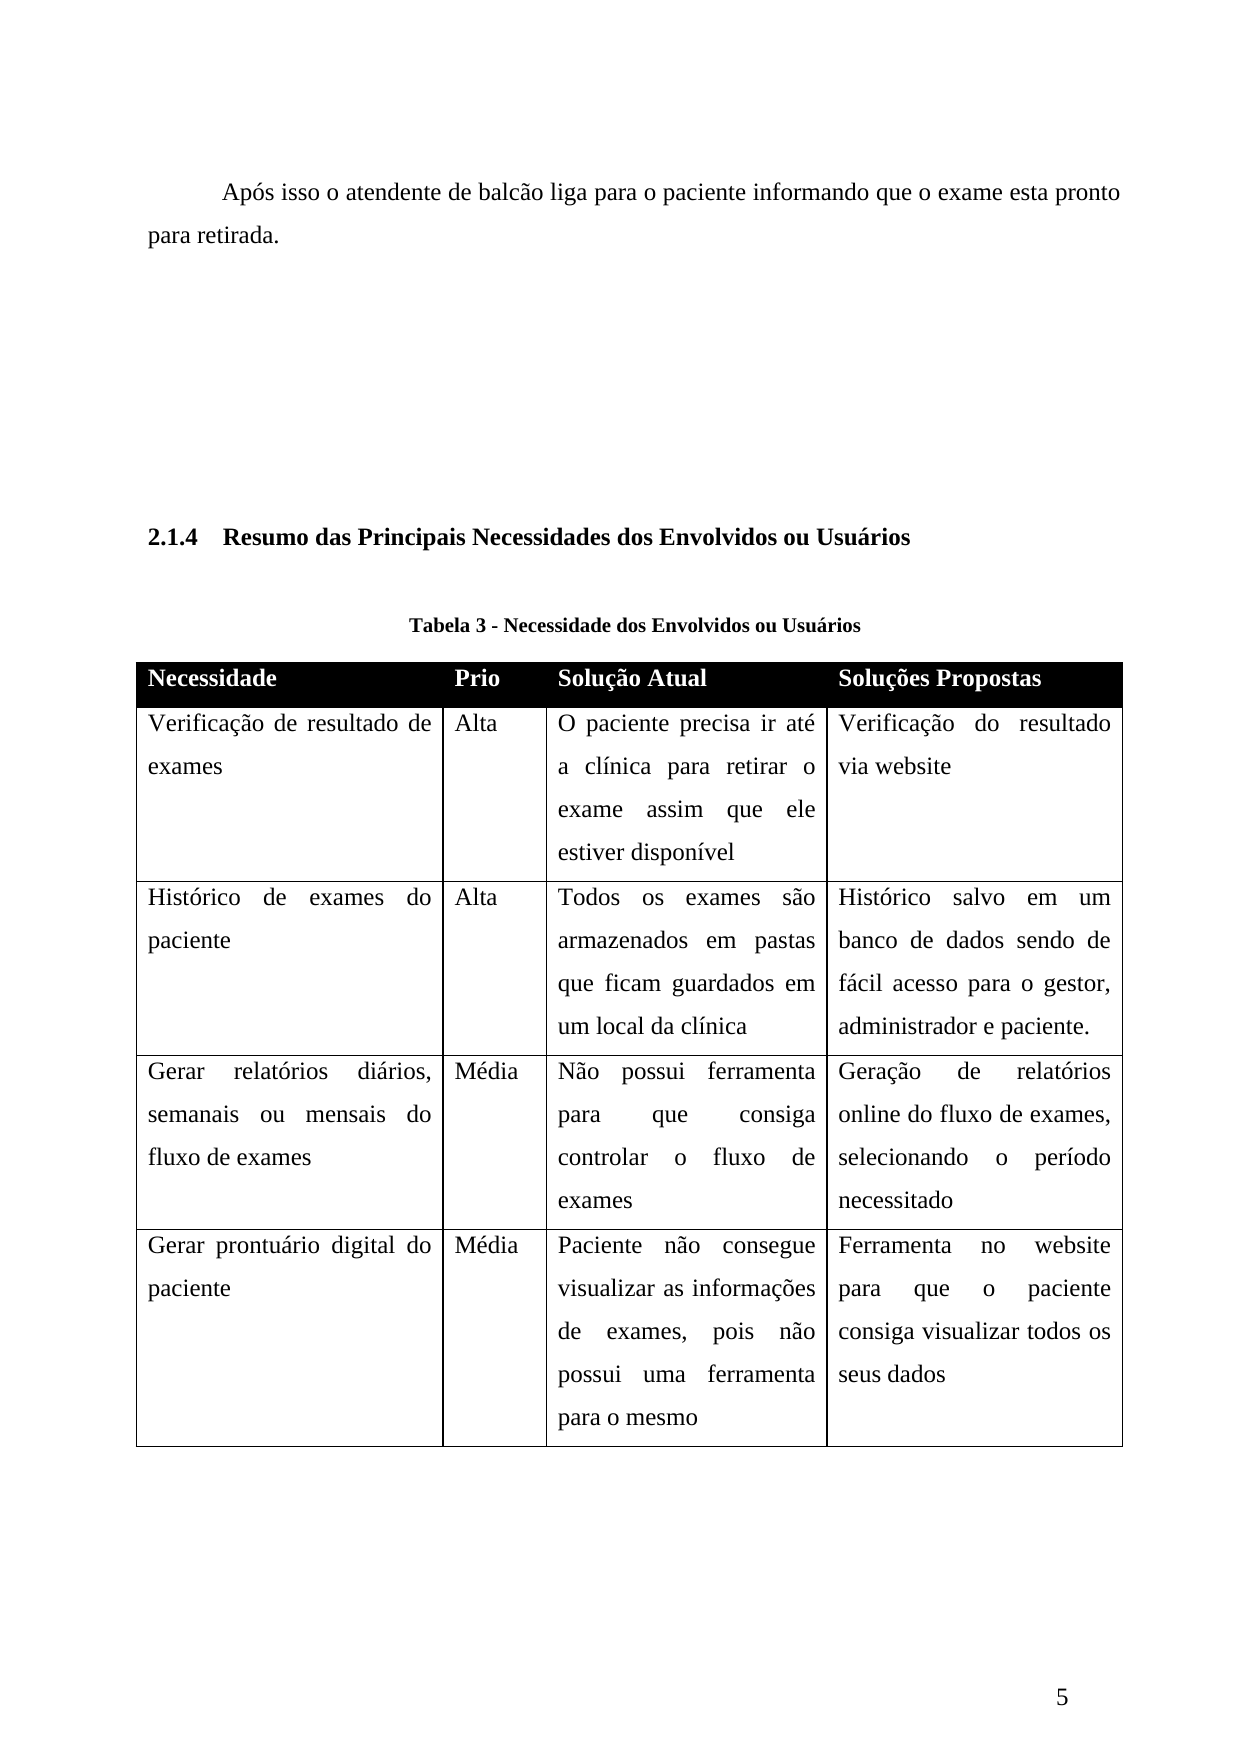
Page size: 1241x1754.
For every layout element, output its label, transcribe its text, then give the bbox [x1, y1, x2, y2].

table_cell Ferramenta no website para que o paciente consiga visualizar todos os seus dados [828, 1230, 1122, 1446]
table_header Soluções Propostas [828, 664, 1122, 707]
table_header Prio [444, 664, 546, 707]
subtitle Resumo das Principais Necessidades dos Envolvidos ou Usuários [148, 522, 1122, 551]
table_cell Paciente não consegue visualizar as informações de exames, pois não possui uma ferramenta para o mesmo [547, 1230, 826, 1446]
text Após isso o atendente de balcão liga para o paciente informando que o exame esta pronto para retirada. [148, 177, 1122, 249]
text Tabela - Necessidade dos Envolvidos ou Usuários [148, 613, 1122, 637]
table_cell Gerar relatórios diários, semanais ou mensais do fluxo de exames [137, 1056, 442, 1228]
table_cell Alta [444, 708, 546, 881]
table_cell Histórico salvo em um banco de dados sendo de fácil acesso para o gestor, administrador e paciente. [828, 882, 1122, 1054]
table_cell Não possui ferramenta para que consiga controlar o fluxo de exames [547, 1056, 826, 1228]
table_cell Histórico de exames do paciente [137, 882, 442, 1054]
table_cell Todos os exames são armazenados em pastas que ficam guardados em um local da clínica [547, 882, 826, 1054]
table_cell Verificação de resultado de exames [137, 708, 442, 881]
table_cell Média [444, 1230, 546, 1446]
table_cell Geração de relatórios online do fluxo de exames, selecionando o período necessitado [828, 1056, 1122, 1228]
table_cell Verificação do resultado via website [828, 708, 1122, 881]
table_header Necessidade [137, 664, 442, 707]
table_cell Gerar prontuário digital do paciente [137, 1230, 442, 1446]
table_header Solução Atual [547, 664, 826, 707]
table_cell Média [444, 1056, 546, 1228]
table_cell Alta [444, 882, 546, 1054]
table_cell O paciente precisa ir até a clínica para retirar o exame assim que ele estiver disponível [547, 708, 826, 881]
